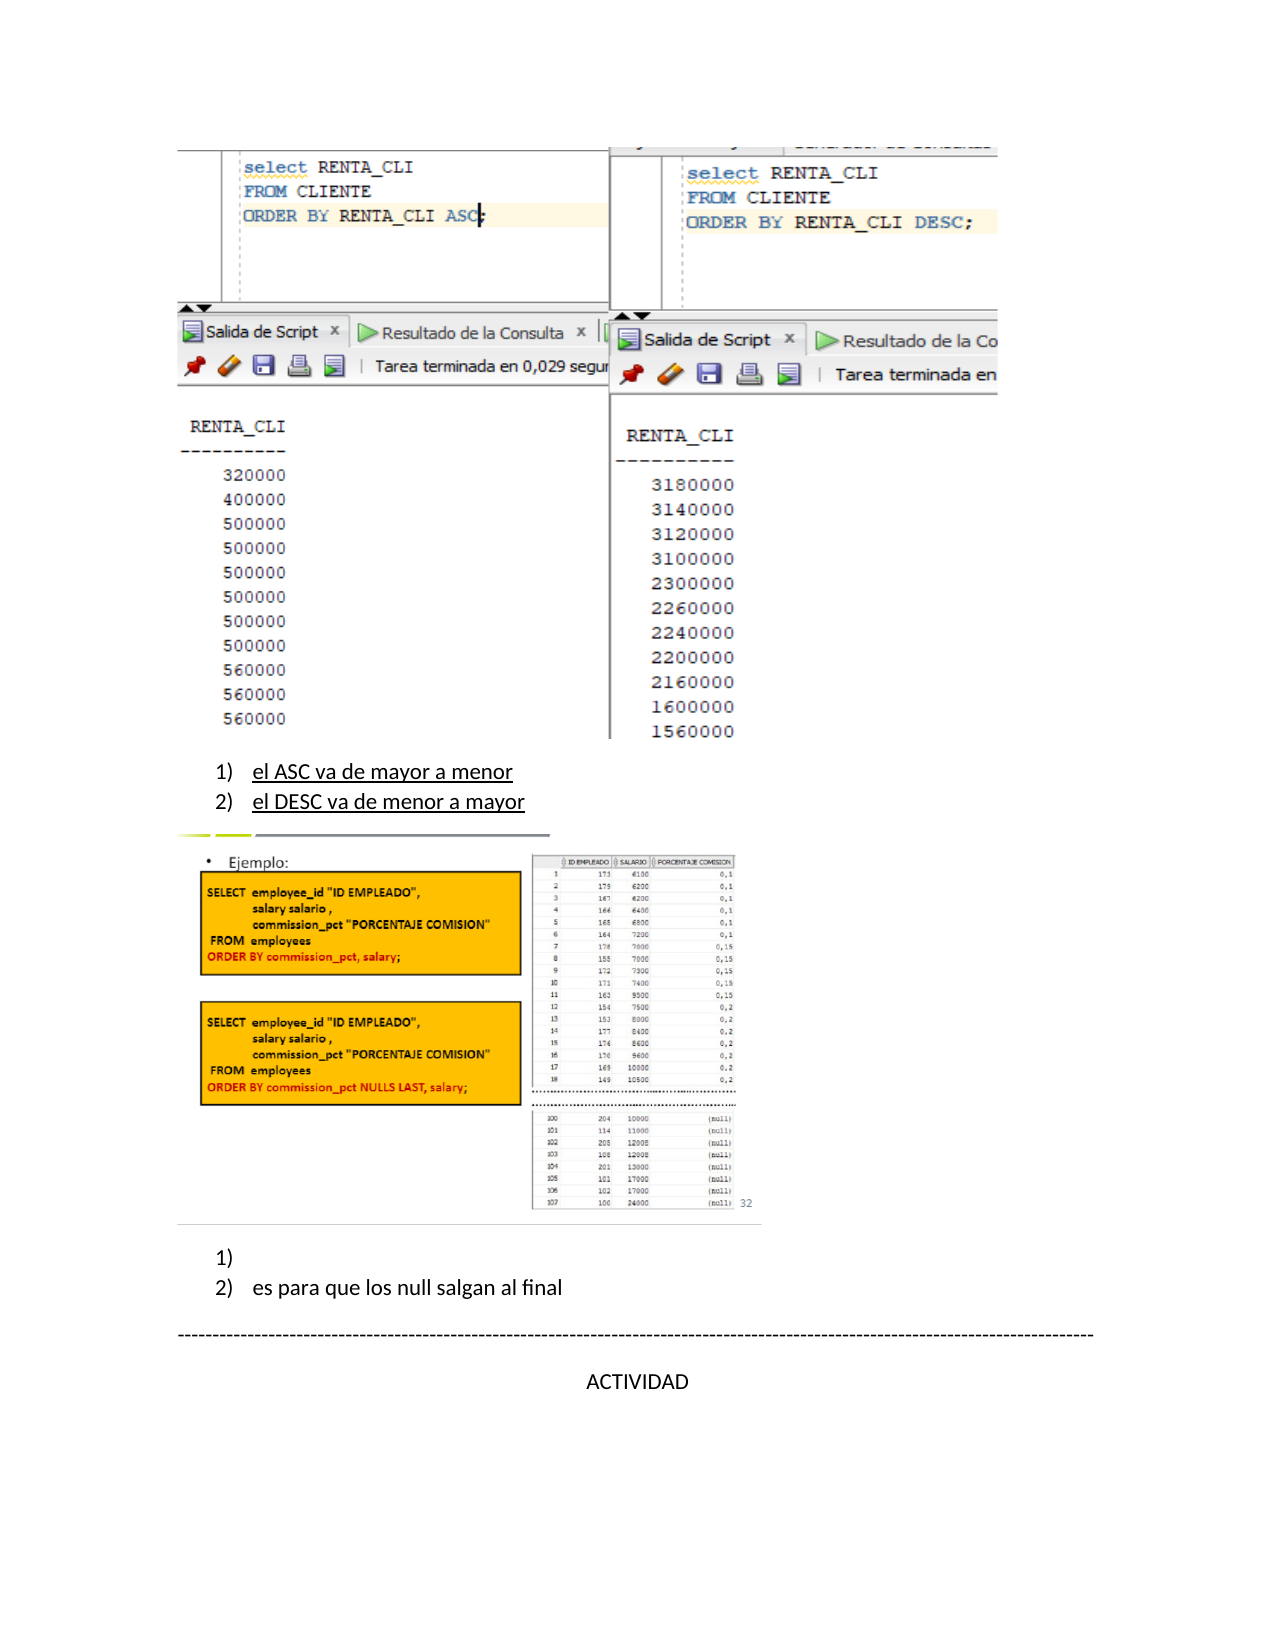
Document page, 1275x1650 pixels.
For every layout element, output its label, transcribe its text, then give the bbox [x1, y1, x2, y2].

list el DESC va de menor a mayor [215, 787, 1098, 815]
list es para que los null salgan al final [215, 1273, 1098, 1301]
picture [177, 147, 998, 739]
picture [177, 834, 762, 1225]
text ACTIVIDAD [177, 1367, 1098, 1395]
text ----------------------------------------------------------------------------------------------------------------------------------- [177, 1320, 1098, 1348]
list el ASC va de mayor a menor [215, 757, 1098, 785]
